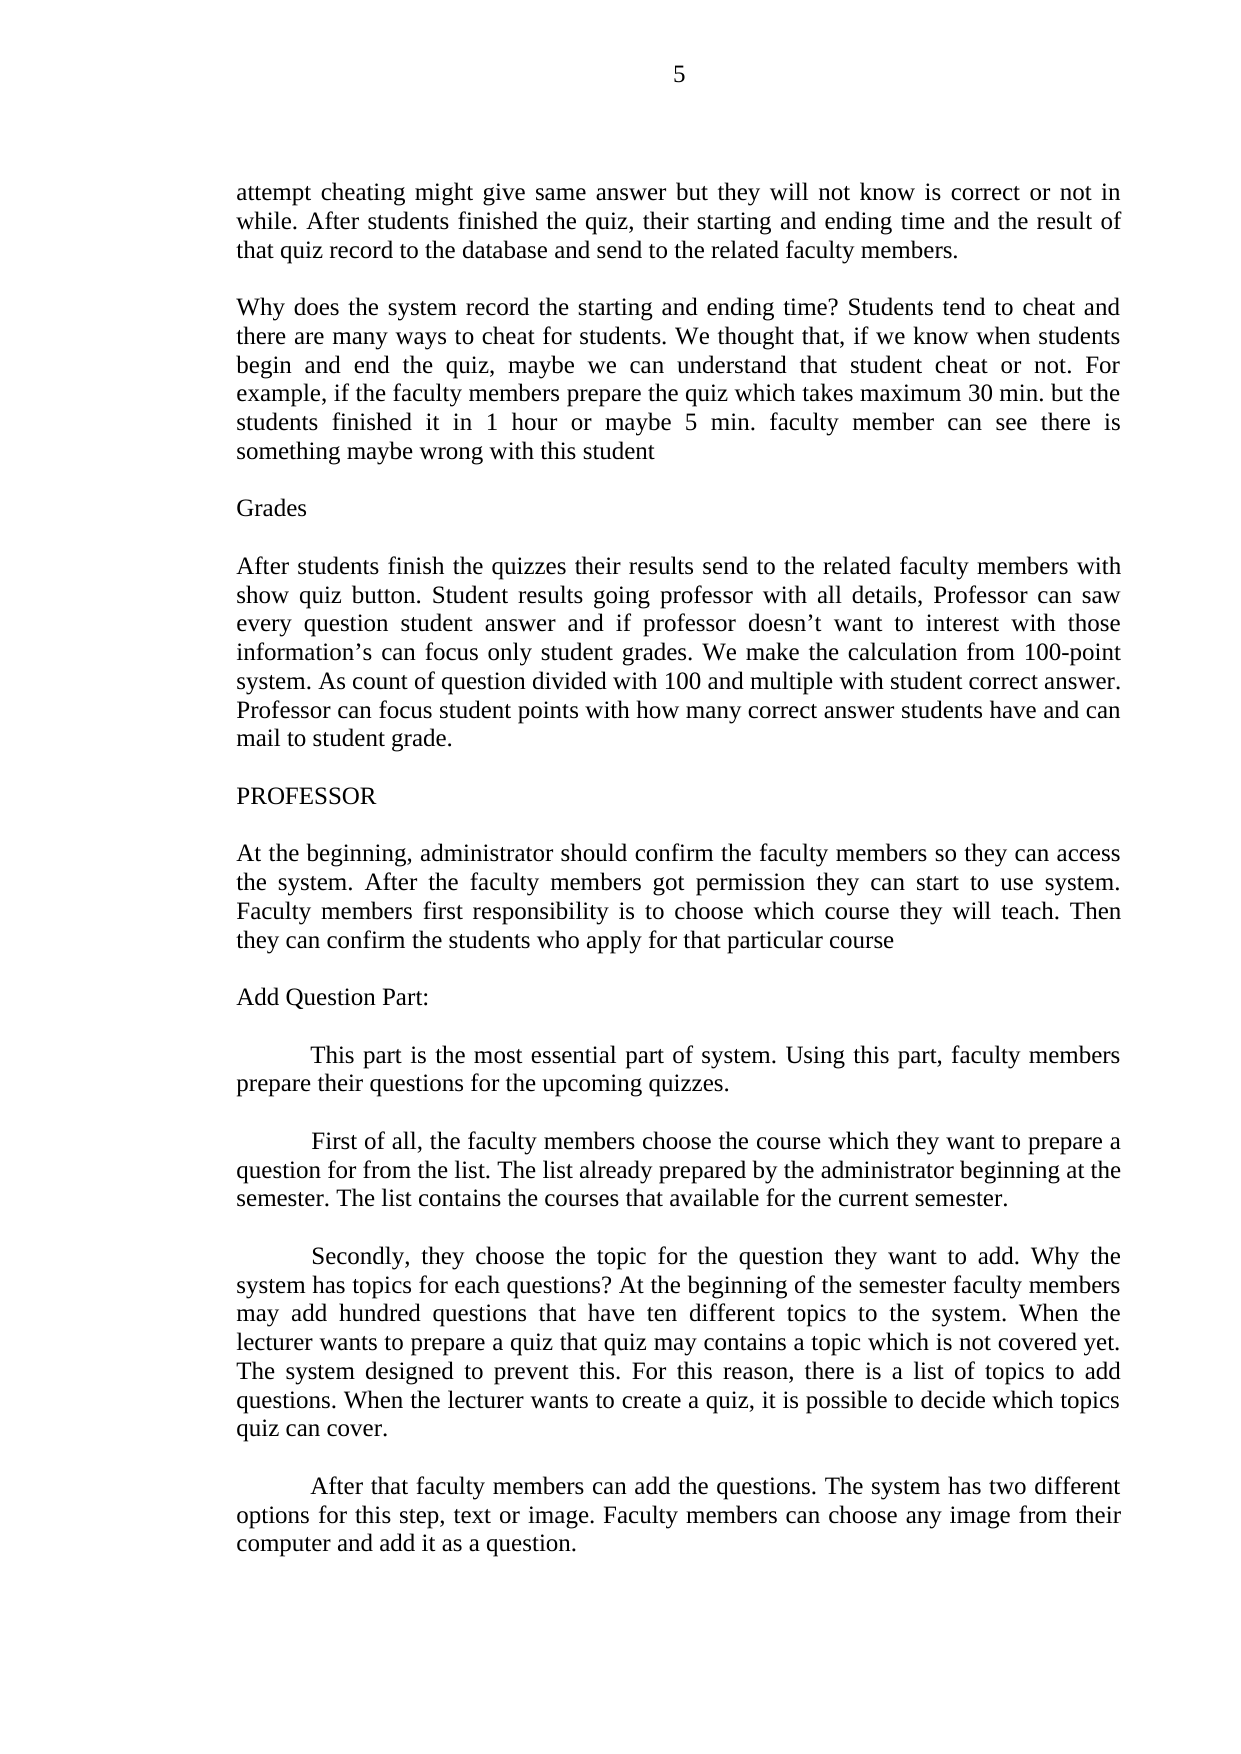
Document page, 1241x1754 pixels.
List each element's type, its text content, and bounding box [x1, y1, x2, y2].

text Add Question Part: [236, 982, 1122, 1011]
text Secondly, they choose the topic for the question they want to add. Why the system has topics for each questions? At the beginning of the semester faculty members may add hundred questions that have ten different topics to the system. When the lecturer wants to prepare a quiz that quiz may contains a topic which is not covered yet. The system designed to prevent this. For this reason, there is a list of topics to add questions. When the lecturer wants to create a quiz, it is possible to decide which topics quiz can cover. [236, 1241, 1122, 1442]
text First of all, the faculty members choose the course which they want to prepare a question for from the list. The list already prepared by the administrator beginning at the semester. The list contains the courses that available for the current semester. [236, 1126, 1122, 1212]
text After students finish the quizzes their results send to the related faculty members with show quiz button. Student results going professor with all details, Professor can saw every question student answer and if professor doesn’t want to interest with those information’s can focus only student grades. We make the calculation from 100-point system. As count of question divided with 100 and multiple with student correct answer. [236, 551, 1122, 695]
text This part is the most essential part of system. Using this part, faculty members prepare their questions for the upcoming quizzes. [236, 1040, 1122, 1097]
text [236, 177, 1122, 263]
text After that faculty members can add the questions. The system has two different options for this step, text or image. Faculty members can choose any image from their computer and add it as a question. [236, 1471, 1122, 1557]
text Professor can focus student points with how many correct answer students have and can mail to student grade. [236, 695, 1122, 752]
text At the beginning, administrator should confirm the faculty members so they can access the system. After the faculty members got permission they can start to use system. Faculty members first responsibility is to choose which course they will teach. Then they can confirm the students who apply for that particular course [236, 838, 1122, 953]
text Why does the system record the starting and ending time? Students tend to cheat and there are many ways to cheat for students. We thought that, if we know when students begin and end the quiz, maybe we can understand that student cheat or not. For example, if the faculty members prepare the quiz which takes maximum 30 min. but the students finished it in 1 hour or maybe 5 min. faculty member can see there is something maybe wrong with this student [236, 292, 1122, 465]
text Grades [236, 493, 1122, 522]
text PROFESSOR [236, 781, 1122, 810]
